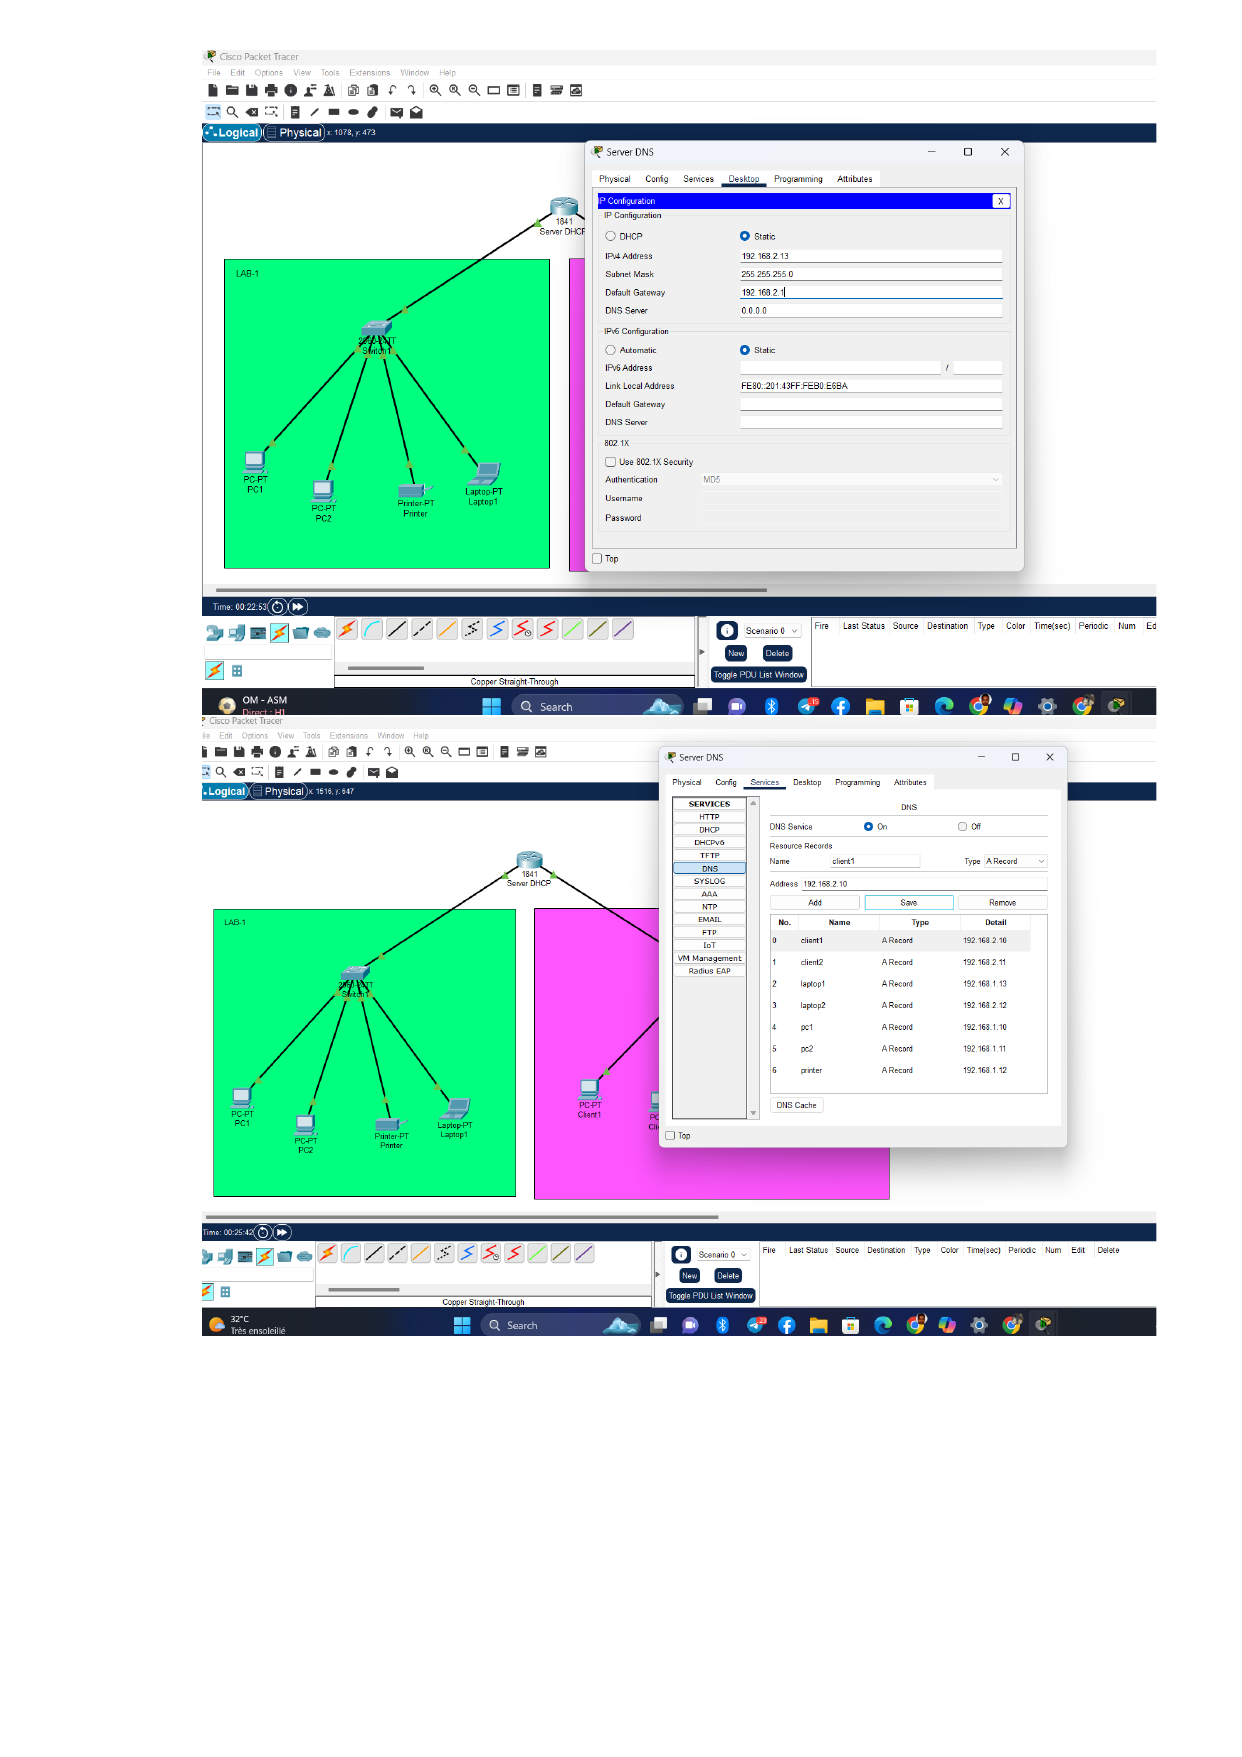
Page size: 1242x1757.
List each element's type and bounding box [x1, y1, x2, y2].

picture [226, 788, 232, 795]
picture [202, 717, 1157, 1336]
picture [202, 50, 1157, 715]
